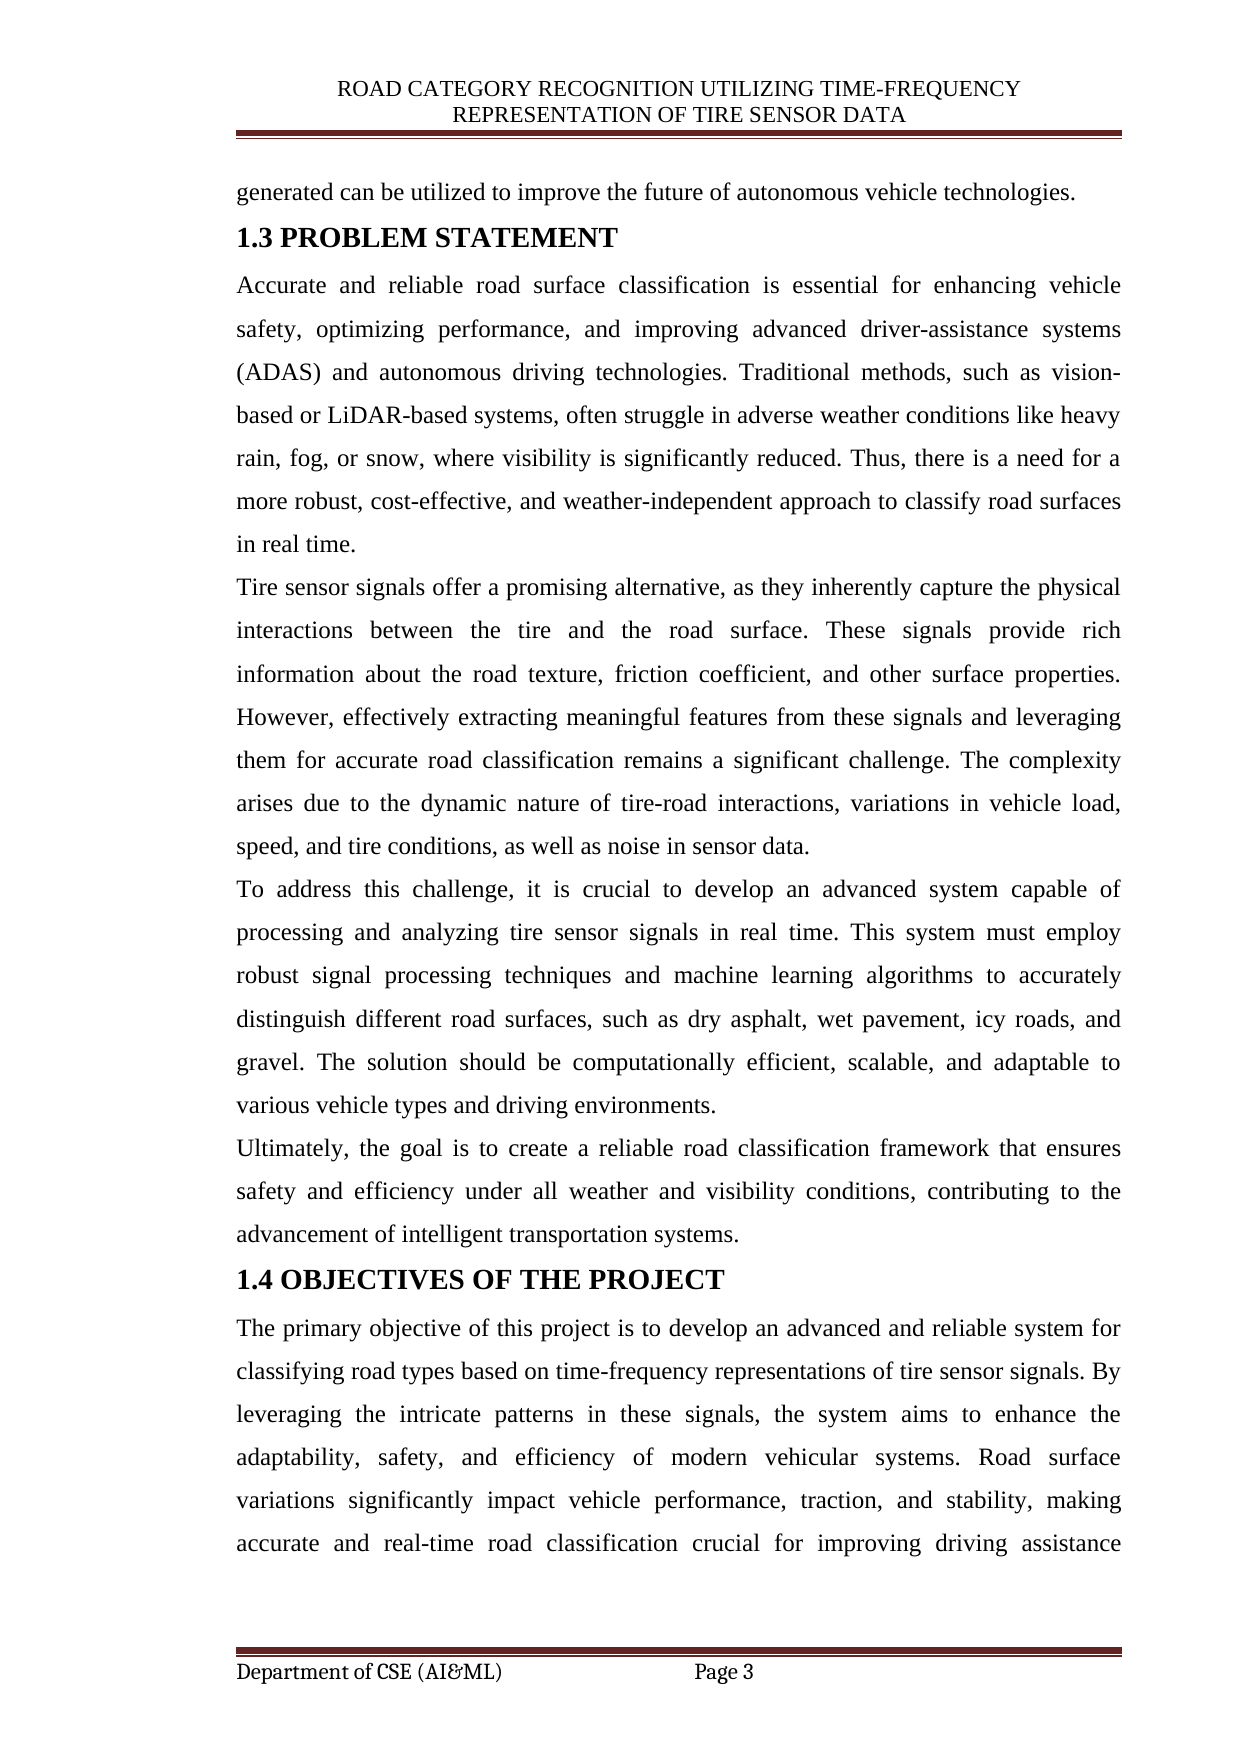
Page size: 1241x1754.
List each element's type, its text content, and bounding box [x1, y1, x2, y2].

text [236, 1313, 1122, 1557]
text To address this challenge, it is crucial to develop an advanced system capable of processing and analyzing tire sensor signals in real time. This system must employ robust signal processing techniques and machine learning algorithms to accurately distinguish different road surfaces, such as dry asphalt, wet pavement, icy roads, and gravel. The solution should be computationally efficient, scalable, and adaptable to various vehicle types and driving environments. [236, 874, 1122, 1119]
text 1.3 PROBLEM STATEMENT [236, 220, 1122, 254]
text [236, 177, 1122, 206]
text Accurate and reliable road surface classification is essential for enhancing vehicle safety, optimizing performance, and improving advanced driver-assistance systems (ADAS) and autonomous driving technologies. Traditional methods, such as vision-based or LiDAR-based systems, often struggle in adverse weather conditions like heavy rain, fog, or snow, where visibility is significantly reduced. Thus, there is a need for a more robust, cost-effective, and weather-independent approach to classify road surfaces in real time. [236, 271, 1122, 558]
text Tire sensor signals offer a promising alternative, as they inherently capture the physical interactions between the tire and the road surface. These signals provide rich information about the road texture, friction coefficient, and other surface properties. However, effectively extracting meaningful features from these signals and leveraging them for accurate road classification remains a significant challenge. The complexity arises due to the dynamic nature of tire-road interactions, variations in vehicle load, speed, and tire conditions, as well as noise in sensor data. [236, 572, 1122, 860]
text 1.4 OBJECTIVES OF THE PROJECT [236, 1262, 1122, 1296]
text Ultimately, the goal is to create a reliable road classification framework that ensures safety and efficiency under all weather and visibility conditions, contributing to the advancement of intelligent transportation systems. [236, 1133, 1122, 1248]
